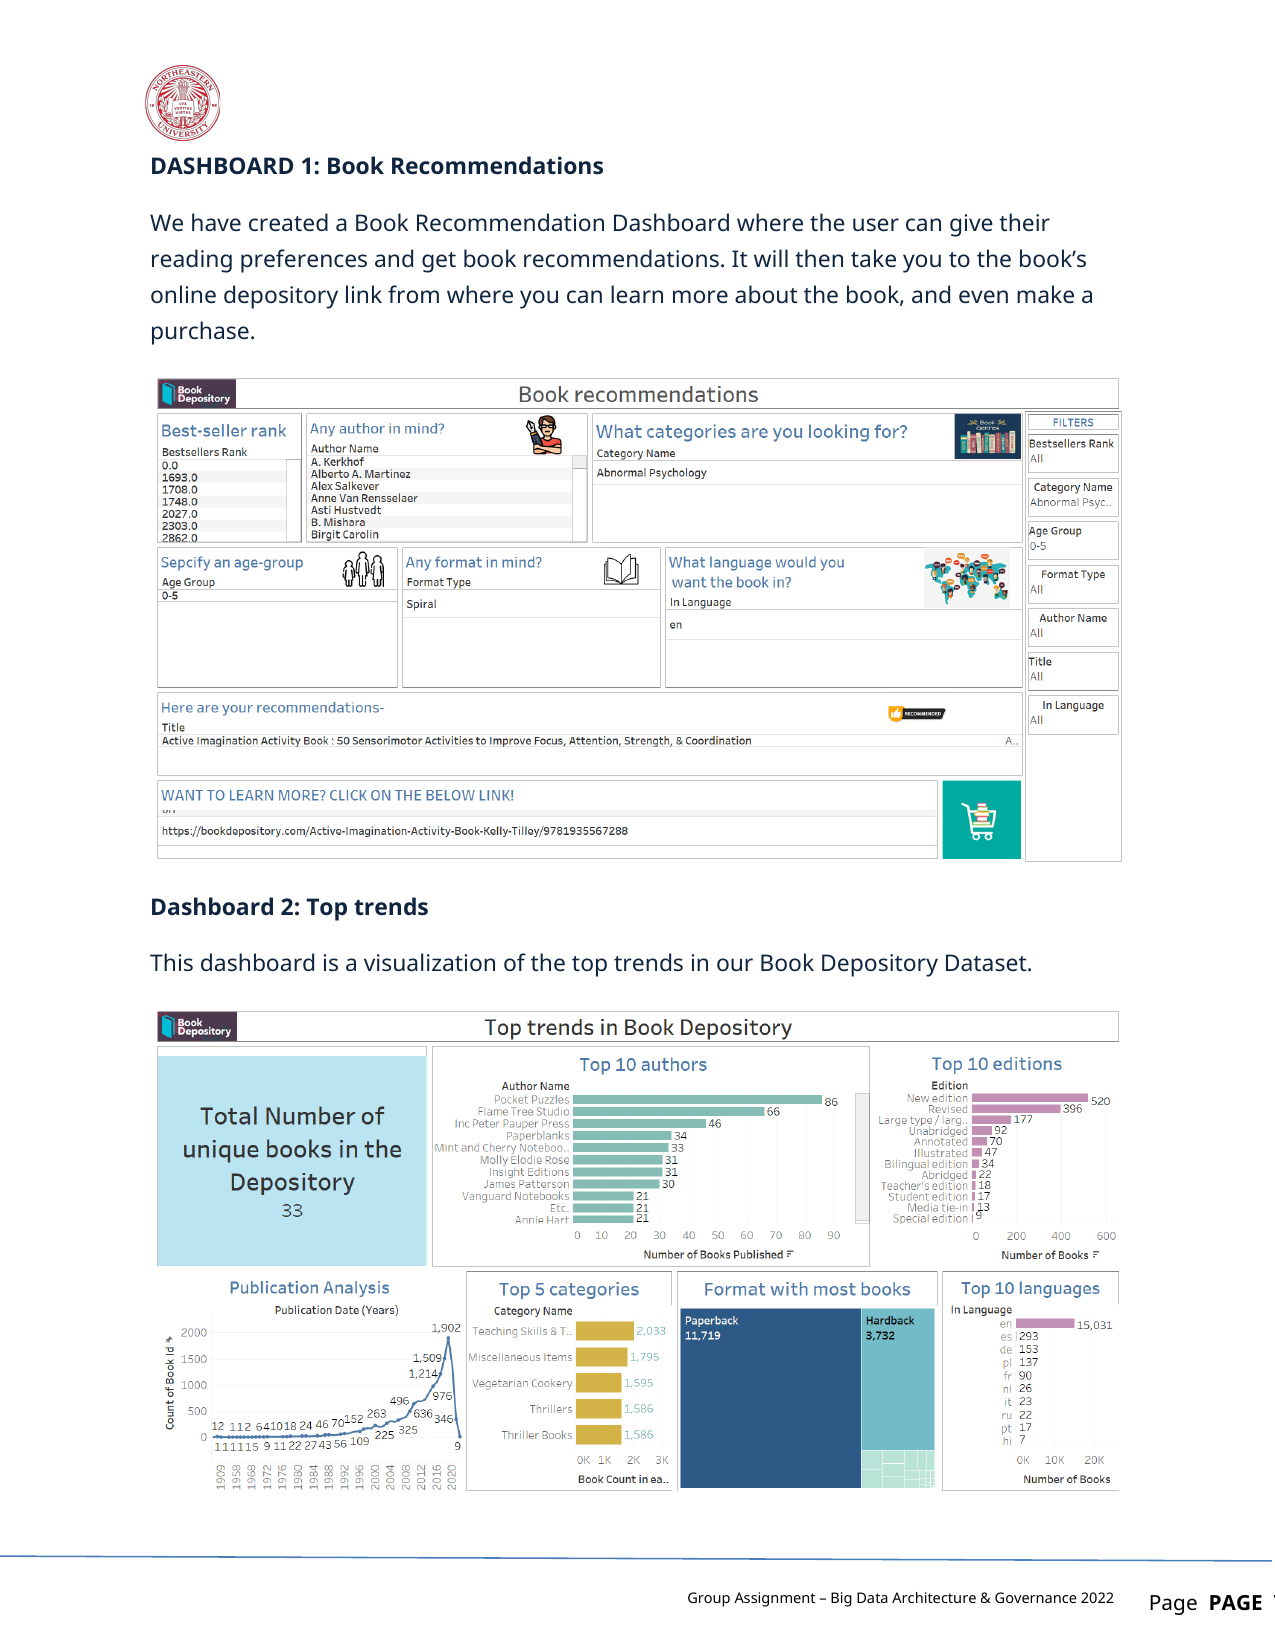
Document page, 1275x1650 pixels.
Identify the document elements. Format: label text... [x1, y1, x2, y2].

text DASHBOARD 1: Book Recommendations [150, 150, 1125, 181]
text This dashboard is a visualization of the top trends in our Book Depository Dataset. [150, 947, 1125, 979]
text Dashboard 2: Top trends [150, 891, 1125, 922]
text We have created a Book Recommendation Dashboard where the user can give their reading preferences and get book recommendations. It will then take you to the book’s online depository link from where you can learn more about the book, and even make a purchase. [150, 207, 1125, 346]
picture [150, 1004, 1125, 1498]
picture [150, 371, 1125, 866]
picture [145, 65, 221, 141]
